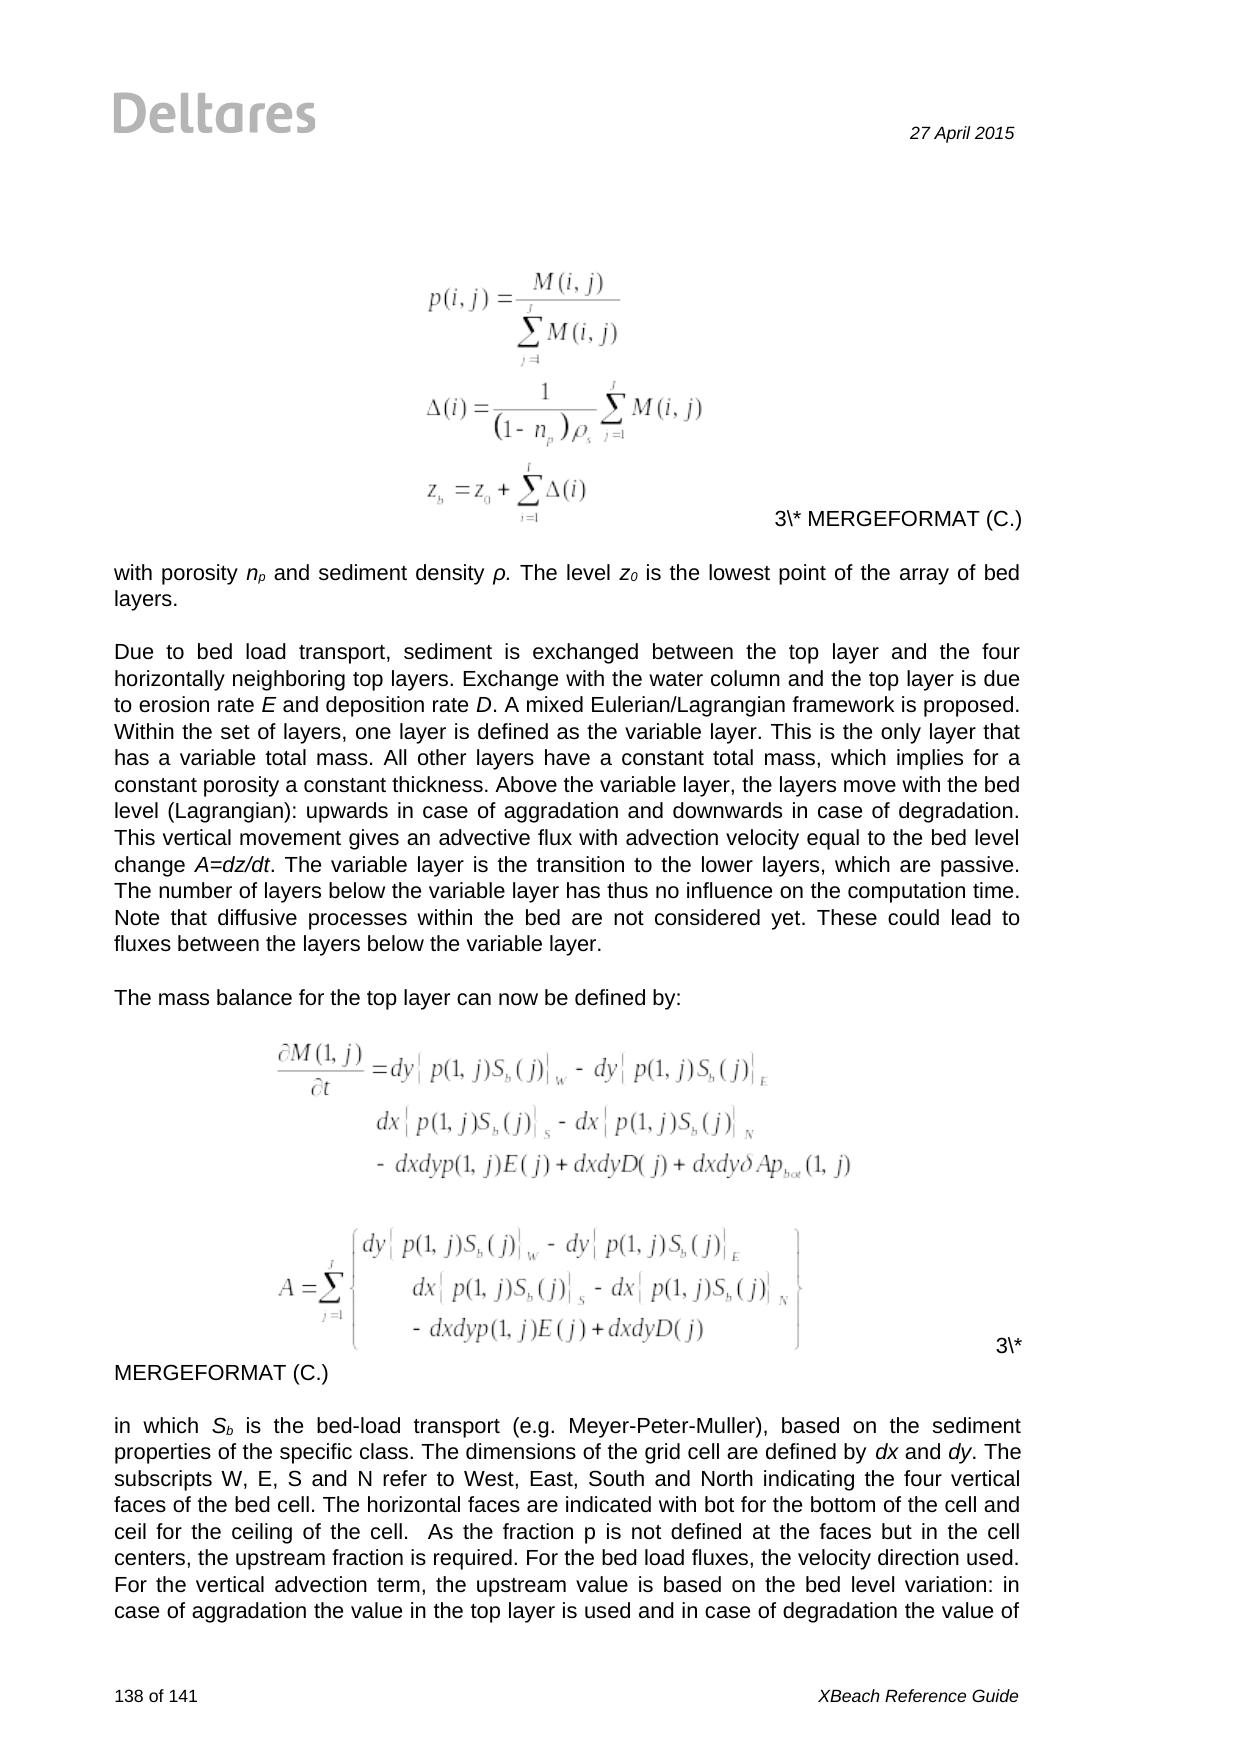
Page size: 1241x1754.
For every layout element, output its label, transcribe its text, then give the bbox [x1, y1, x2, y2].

text with porosity np and sediment density ρ. The level z0 is the lowest point of the array of bed layers. [114, 558, 1022, 611]
picture [113, 75, 315, 133]
text Due to bed load transport, sediment is exchanged between the top layer and the four horizontally neighboring top layers. Exchange with the water column and the top layer is due to erosion rate E and deposition rate D. A mixed Eulerian/Lagrangian framework is proposed. Within the set of layers, one layer is defined as the variable layer. This is the only layer that has a variable total mass. All other layers have a constant total mass, which implies for a constant porosity a constant thickness. Above the variable layer, the layers move with the bed level (Lagrangian): upwards in case of aggradation and downwards in case of degradation. This vertical movement gives an advective flux with advection velocity equal to the bed level change A=dz/dt. The variable layer is the transition to the lower layers, which are passive. The number of layers below the variable layer has thus no influence on the computation time. Note that diffusive processes within the bed are not considered yet. These could lead to fluxes between the layers below the variable layer. [114, 638, 1022, 956]
text The mass balance for the top layer can now be defined by: [114, 983, 1022, 1009]
